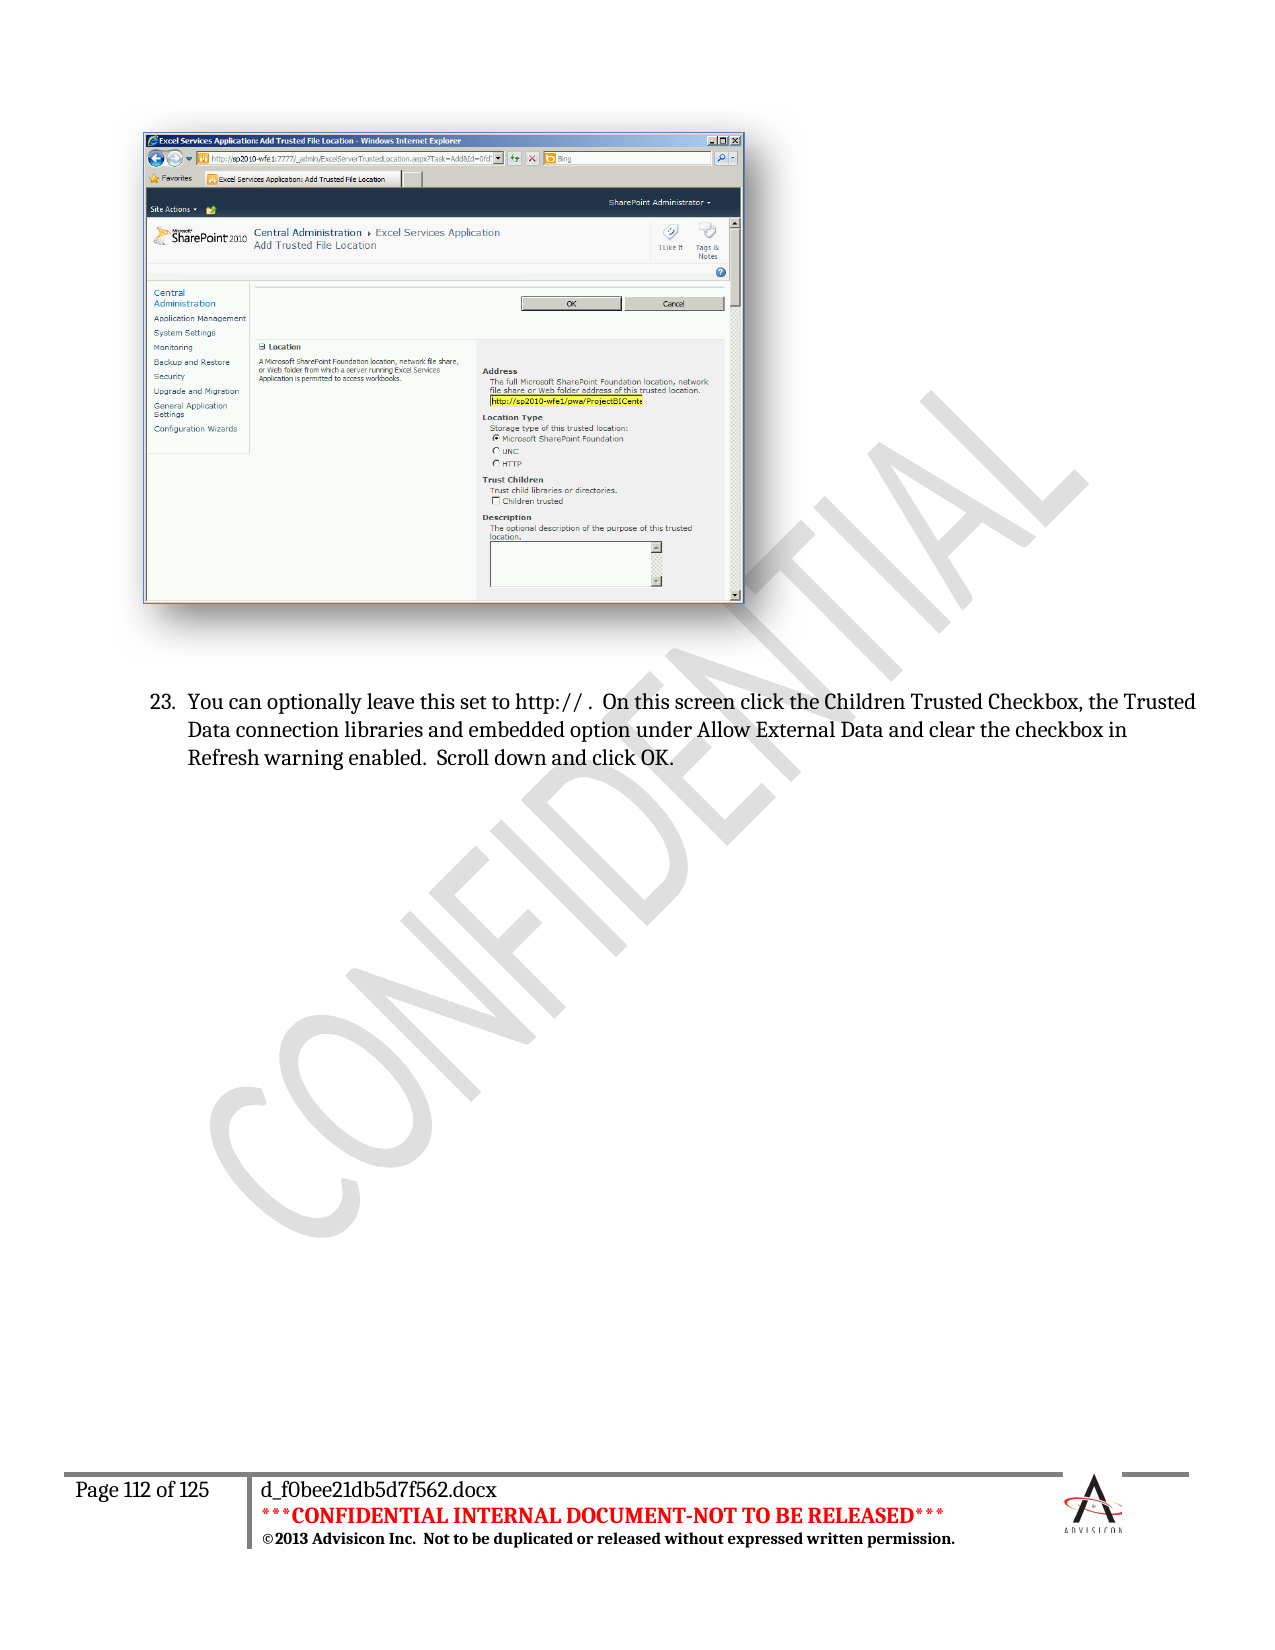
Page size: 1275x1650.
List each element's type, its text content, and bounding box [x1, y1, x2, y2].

list You can optionally leave this set to http:// . On this screen click the Children Trusted Checkbox, the Trusted Data connection libraries and embedded option under Allow External Data and clear the checkbox in Refresh warning enabled. Scroll down and click OK. [150, 689, 1200, 771]
picture [144, 133, 744, 603]
picture [1062, 1472, 1086, 1507]
